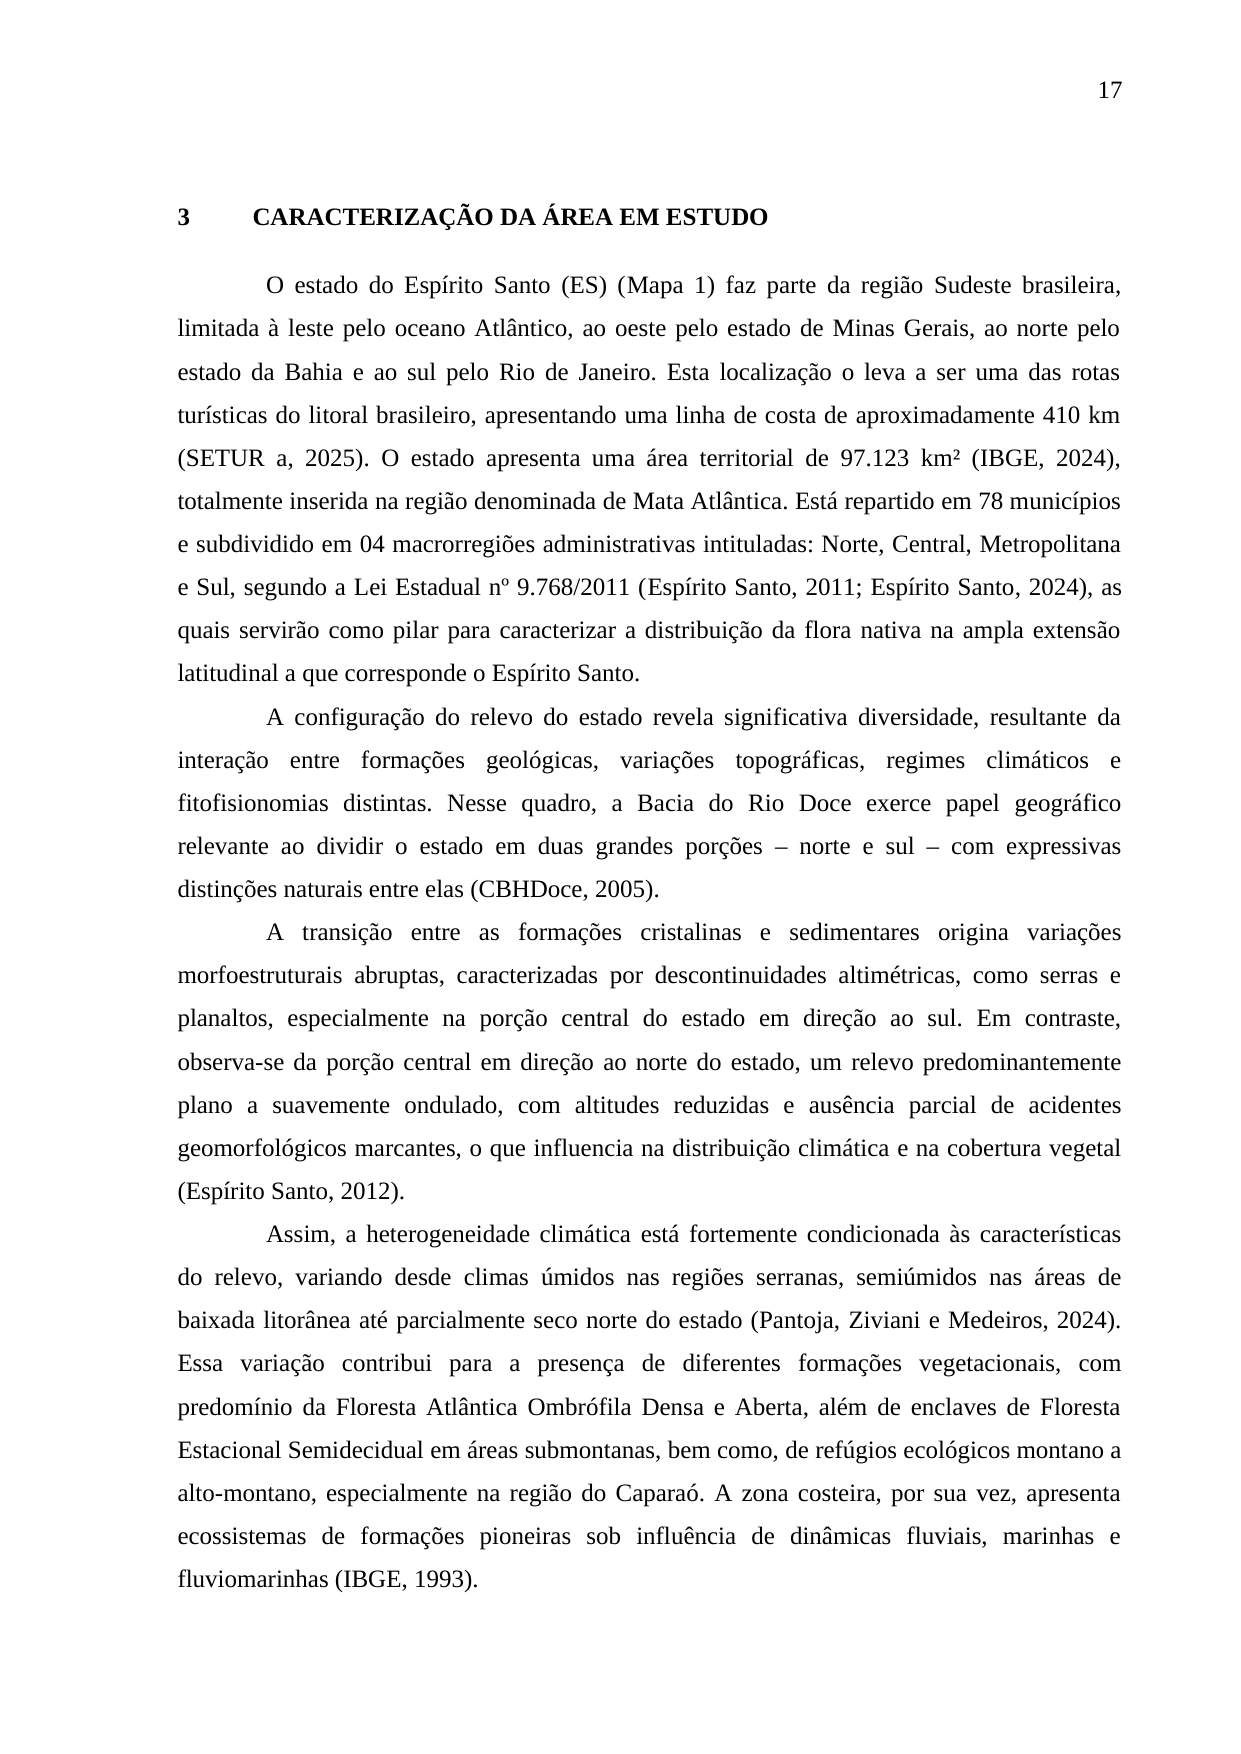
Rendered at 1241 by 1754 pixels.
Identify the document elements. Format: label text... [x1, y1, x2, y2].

text Assim, a heterogeneidade climática está fortemente condicionada às características do relevo, variando desde climas úmidos nas regiões serranas, semiúmidos nas áreas de baixada litorânea até parcialmente seco norte do estado (Pantoja, Ziviani e Medeiros, 2024). Essa variação contribui para a presença de diferentes formações vegetacionais, com predomínio da Floresta Atlântica Ombrófila Densa e Aberta, além de enclaves de Floresta Estacional Semidecidual em áreas submontanas, bem como, de refúgios ecológicos montano a alto-montano, especialmente na região do Caparaó. A zona costeira, por sua vez, apresenta ecossistemas de formações pioneiras sob influência de dinâmicas fluviais, marinhas e fluviomarinhas (IBGE, 1993). [177, 1219, 1122, 1593]
text A transição entre as formações cristalinas e sedimentares origina variações morfoestruturais abruptas, caracterizadas por descontinuidades altimétricas, como serras e planaltos, especialmente na porção central do estado em direção ao sul. Em contraste, observa-se da porção central em direção ao norte do estado, um relevo predominantemente plano a suavemente ondulado, com altitudes reduzidas e ausência parcial de acidentes geomorfológicos marcantes, o que influencia na distribuição climática e na cobertura vegetal (Espírito Santo, 2012). [177, 917, 1122, 1205]
text O estado do Espírito Santo (ES) (Mapa 1) faz parte da região Sudeste brasileira, limitada à leste pelo oceano Atlântico, ao oeste pelo estado de Minas Gerais, ao norte pelo estado da Bahia e ao sul pelo Rio de Janeiro. Esta localização o leva a ser uma das rotas turísticas do litoral brasileiro, apresentando uma linha de costa de aproximadamente 410 km (SETUR a, 2025). O estado apresenta uma área territorial de 97.123 km² (IBGE, 2024), totalmente inserida na região denominada de Mata Atlântica. Está repartido em 78 municípios e subdividido em 04 macrorregiões administrativas intituladas: Norte, Central, Metropolitana e Sul, segundo a Lei Estadual nº 9.768/2011 (Espírito Santo, 2011; Espírito Santo, 2024), as quais servirão como pilar para caracterizar a distribuição da flora nativa na ampla extensão latitudinal a que corresponde o Espírito Santo. [177, 270, 1122, 687]
text A configuração do relevo do estado revela significativa diversidade, resultante da interação entre formações geológicas, variações topográficas, regimes climáticos e fitofisionomias distintas. Nesse quadro, a Bacia do Rio Doce exerce papel geográfico relevante ao dividir o estado em duas grandes porções – norte e sul – com expressivas distinções naturais entre elas (CBHDoce, 2005). [177, 702, 1122, 903]
subtitle Caracterização da área em estudo [177, 202, 1122, 231]
